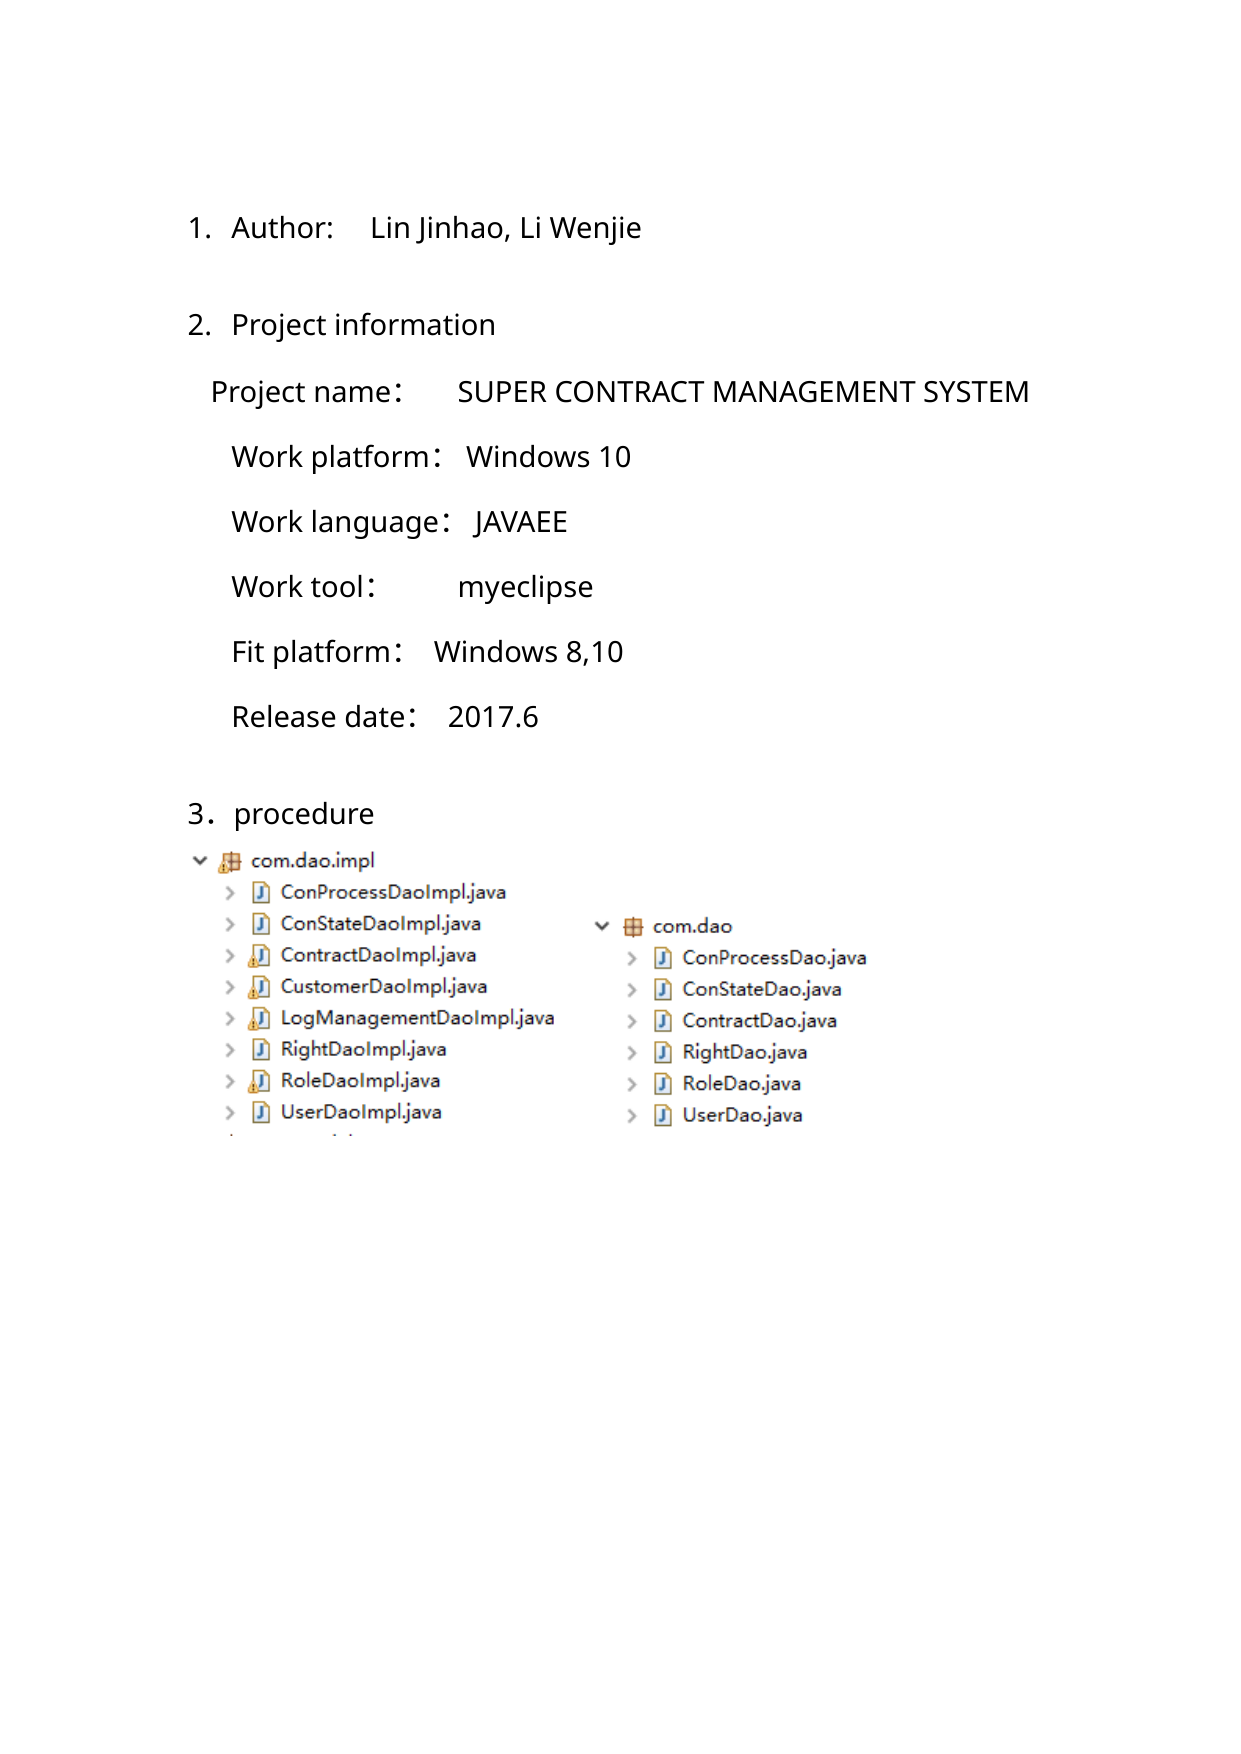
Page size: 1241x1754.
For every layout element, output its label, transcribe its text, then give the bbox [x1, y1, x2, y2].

list procedure [187, 779, 1053, 844]
list Author: Lin Jinhao, Li Wenjie [187, 194, 1053, 259]
picture [187, 844, 891, 1136]
list Work tool： myeclipse [231, 552, 1053, 617]
list Work platform： Windows 10 [231, 422, 1053, 487]
list Project name： SUPER CONTRACT MANAGEMENT SYSTEM [187, 357, 1053, 422]
list Release date： 2017.6 [231, 682, 1053, 747]
list Project information [187, 292, 1053, 357]
list Work language： JAVAEE [231, 487, 1053, 552]
list Fit platform： Windows 8,10 [231, 617, 1053, 682]
